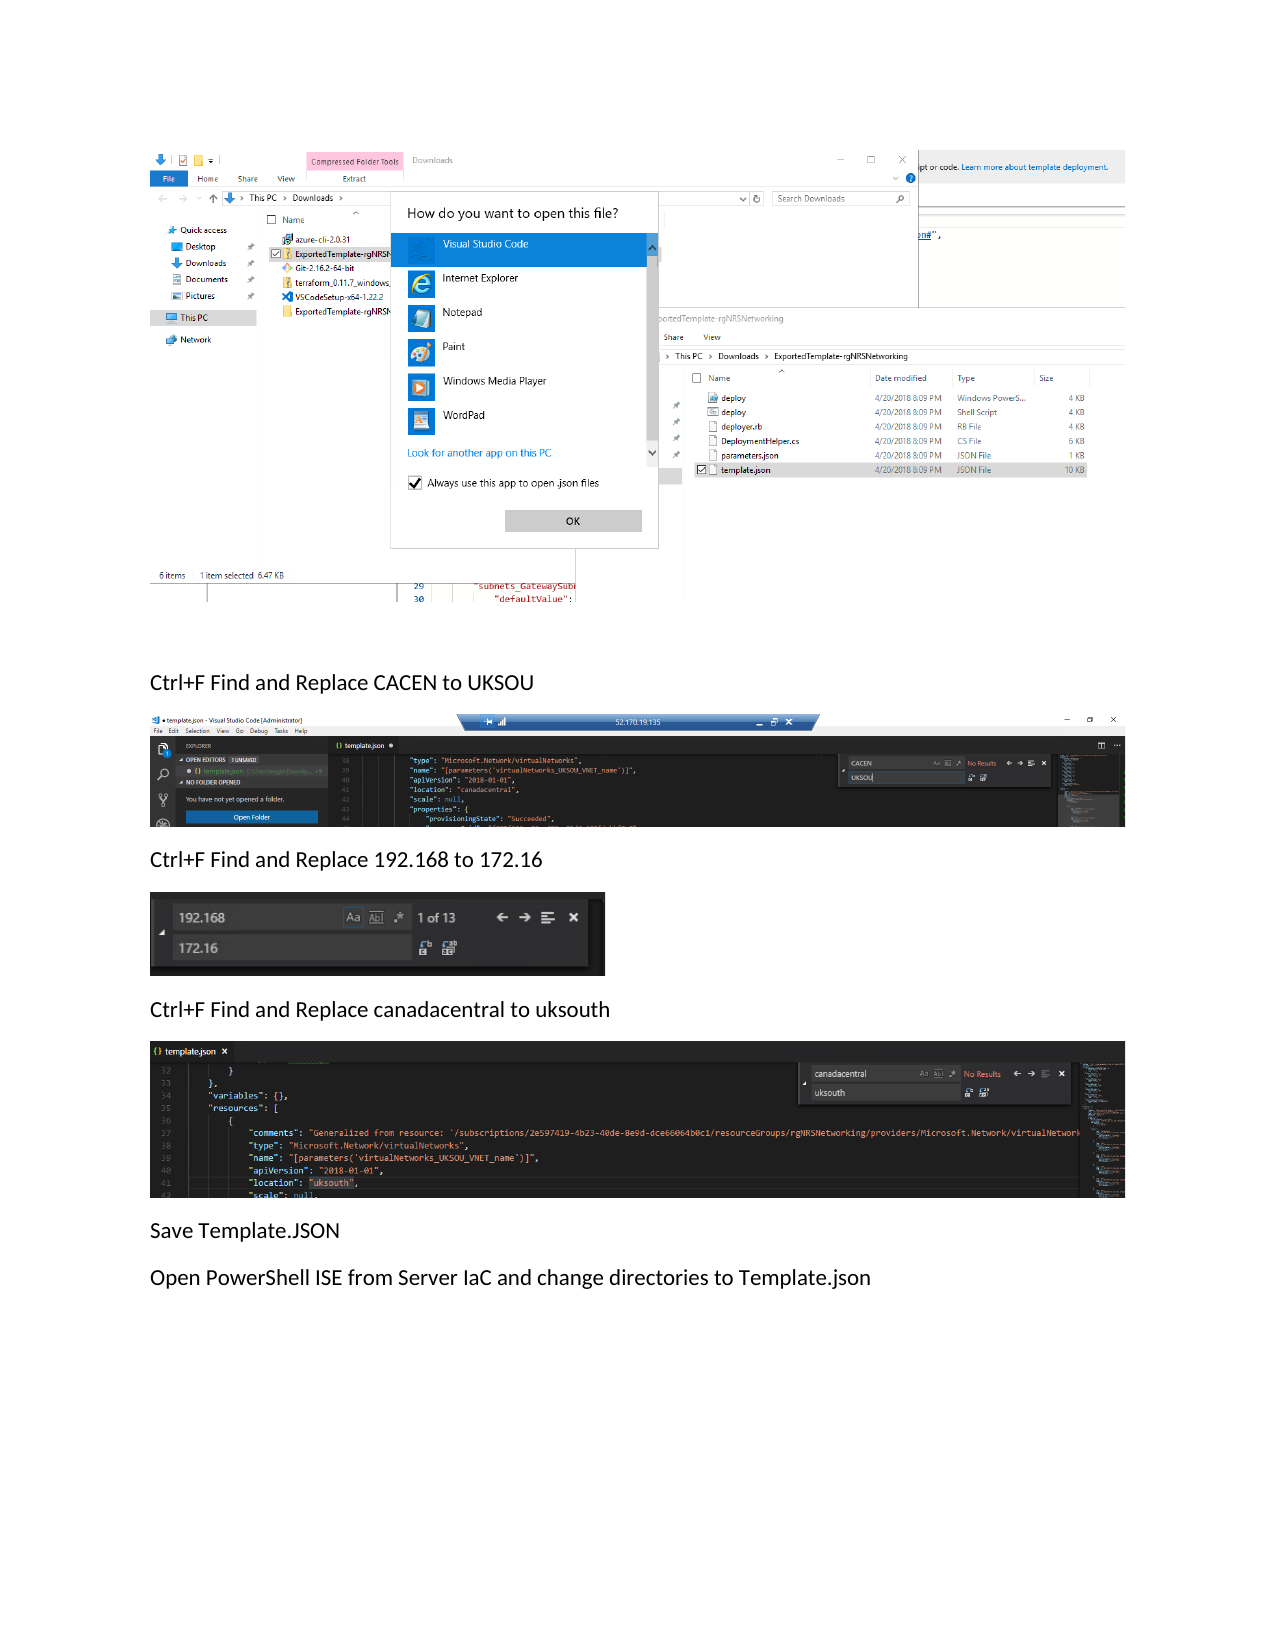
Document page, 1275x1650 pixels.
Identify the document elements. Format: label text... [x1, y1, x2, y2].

text Save Template.JSON [150, 1216, 1125, 1244]
text Ctrl+F Find and Replace canadacentral to uksouth [150, 995, 1125, 1023]
text Ctrl+F Find and Replace 192.168 to 172.16 [150, 846, 1125, 874]
text Open PowerShell ISE from Server IaC and change directories to Template.json [150, 1263, 1125, 1291]
picture [150, 714, 1125, 827]
text Ctrl+F Find and Replace CACEN to UKSOU [150, 668, 1125, 696]
picture [150, 1041, 1125, 1198]
picture [150, 150, 1125, 602]
picture [150, 892, 606, 976]
